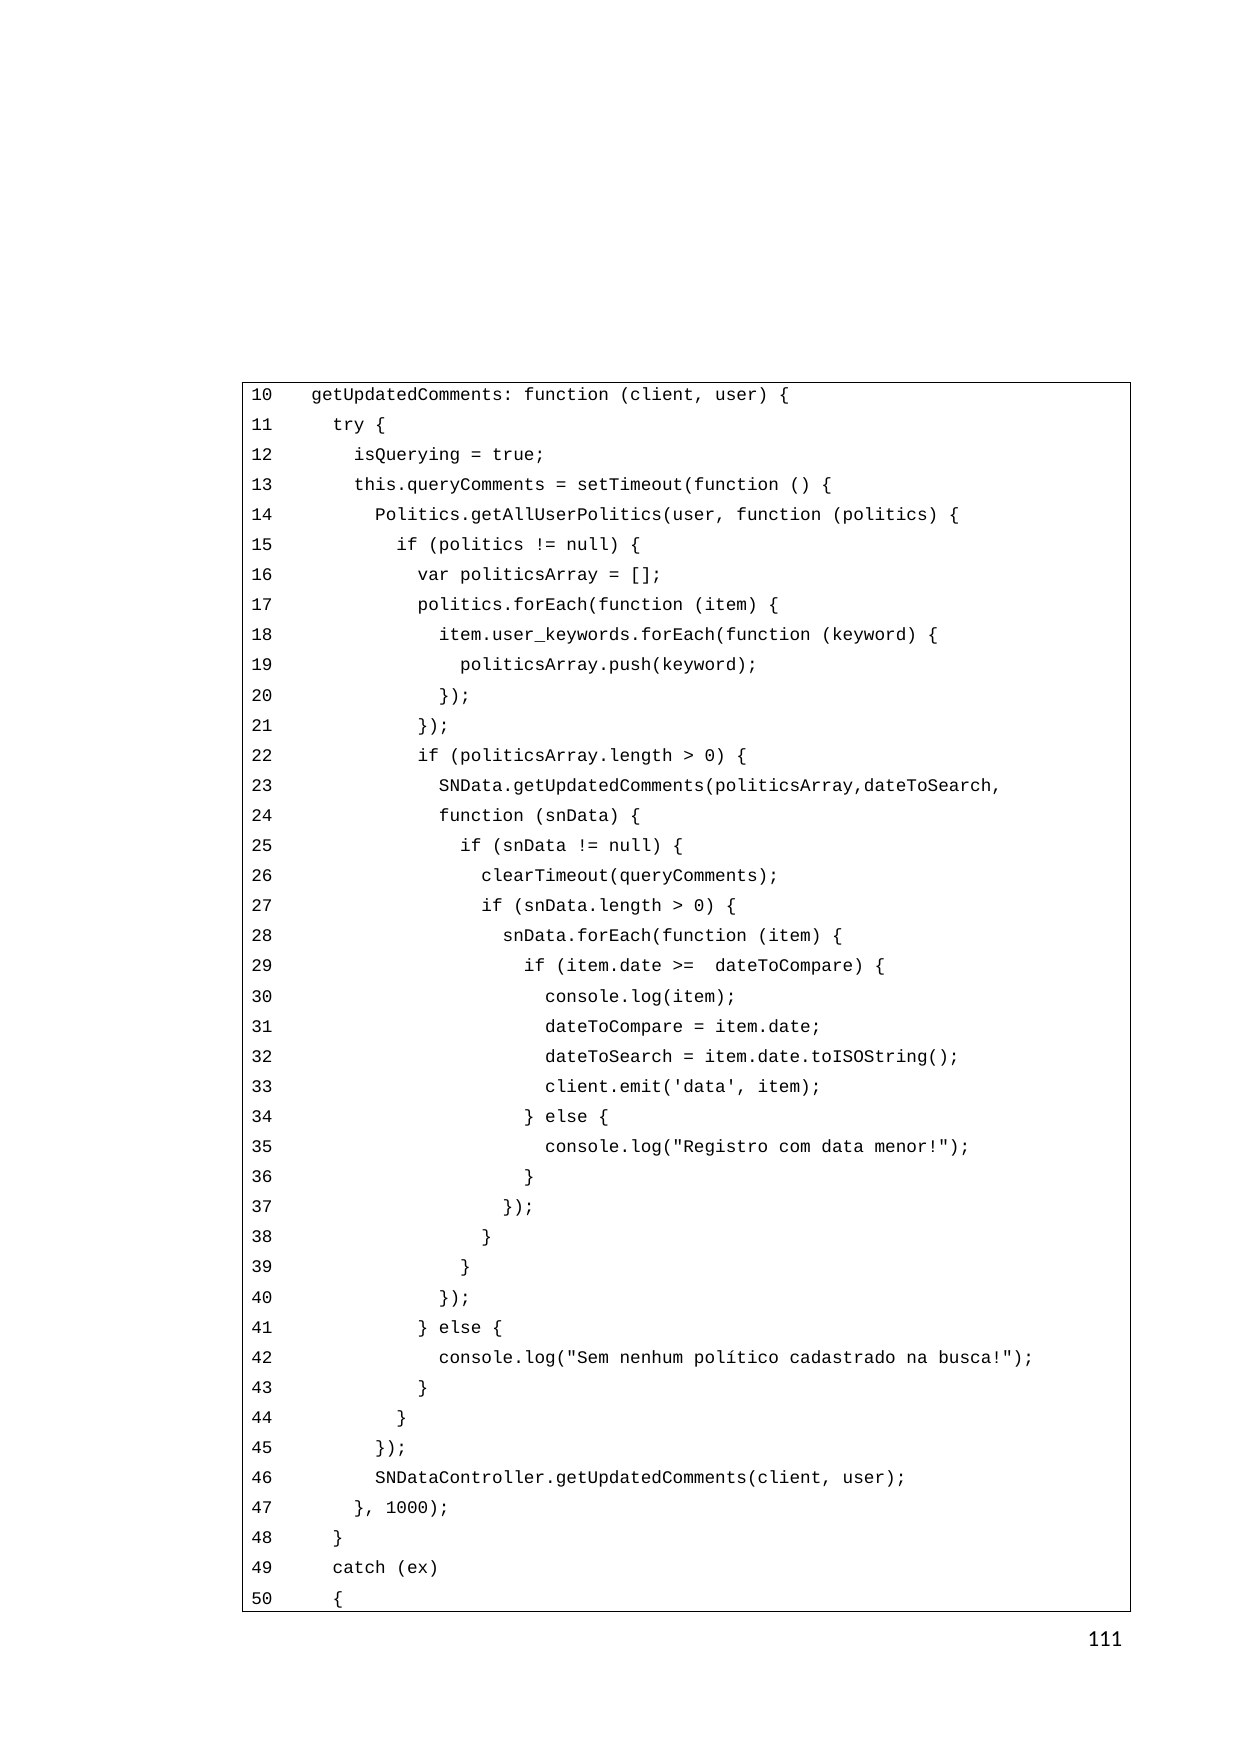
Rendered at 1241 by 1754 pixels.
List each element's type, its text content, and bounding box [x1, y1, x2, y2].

list var politicsArray = []; [243, 563, 1130, 586]
list client.emit('data', item); [243, 1074, 1130, 1098]
list }); [243, 1436, 1130, 1459]
list } [243, 1375, 1130, 1399]
list } else { [243, 1315, 1130, 1338]
list } [243, 1526, 1130, 1549]
list { [243, 1586, 1130, 1611]
list if (snData != null) { [243, 833, 1130, 857]
list } [243, 1255, 1130, 1278]
list if (item.date >= dateToCompare) { [243, 954, 1130, 977]
list } [243, 1165, 1130, 1188]
list function (snData) { [243, 803, 1130, 827]
list console.log("Registro com data menor!"); [243, 1134, 1130, 1158]
list console.log(item); [243, 984, 1130, 1007]
list politicsArray.push(keyword); [243, 653, 1130, 676]
list }); [243, 683, 1130, 706]
list getUpdatedComments: function (client, user) { [243, 383, 1130, 405]
list dateToSearch = item.date.toISOString(); [243, 1044, 1130, 1067]
list } else { [243, 1104, 1130, 1128]
list dateToCompare = item.date; [243, 1014, 1130, 1037]
list snData.forEach(function (item) { [243, 924, 1130, 947]
list Politics.getAllUserPolitics(user, function (politics) { [243, 502, 1130, 526]
list }, 1000); [243, 1496, 1130, 1519]
list clearTimeout(queryComments); [243, 864, 1130, 887]
list item.user_keywords.forEach(function (keyword) { [243, 623, 1130, 646]
list console.log("Sem nenhum político cadastrado na busca!"); [243, 1345, 1130, 1368]
list SNData.getUpdatedComments(politicsArray,dateToSearch, [243, 773, 1130, 797]
list }); [243, 1285, 1130, 1308]
list politics.forEach(function (item) { [243, 593, 1130, 616]
list } [243, 1406, 1130, 1429]
list SNDataController.getUpdatedComments(client, user); [243, 1466, 1130, 1489]
list if (politicsArray.length > 0) { [243, 743, 1130, 766]
list isQuerying = true; [243, 442, 1130, 465]
list } [243, 1225, 1130, 1248]
list }); [243, 713, 1130, 736]
list catch (ex) [243, 1556, 1130, 1579]
list }); [243, 1195, 1130, 1218]
list this.queryComments = setTimeout(function () { [243, 472, 1130, 496]
list if (politics != null) { [243, 532, 1130, 556]
list try { [243, 412, 1130, 435]
list if (snData.length > 0) { [243, 894, 1130, 917]
